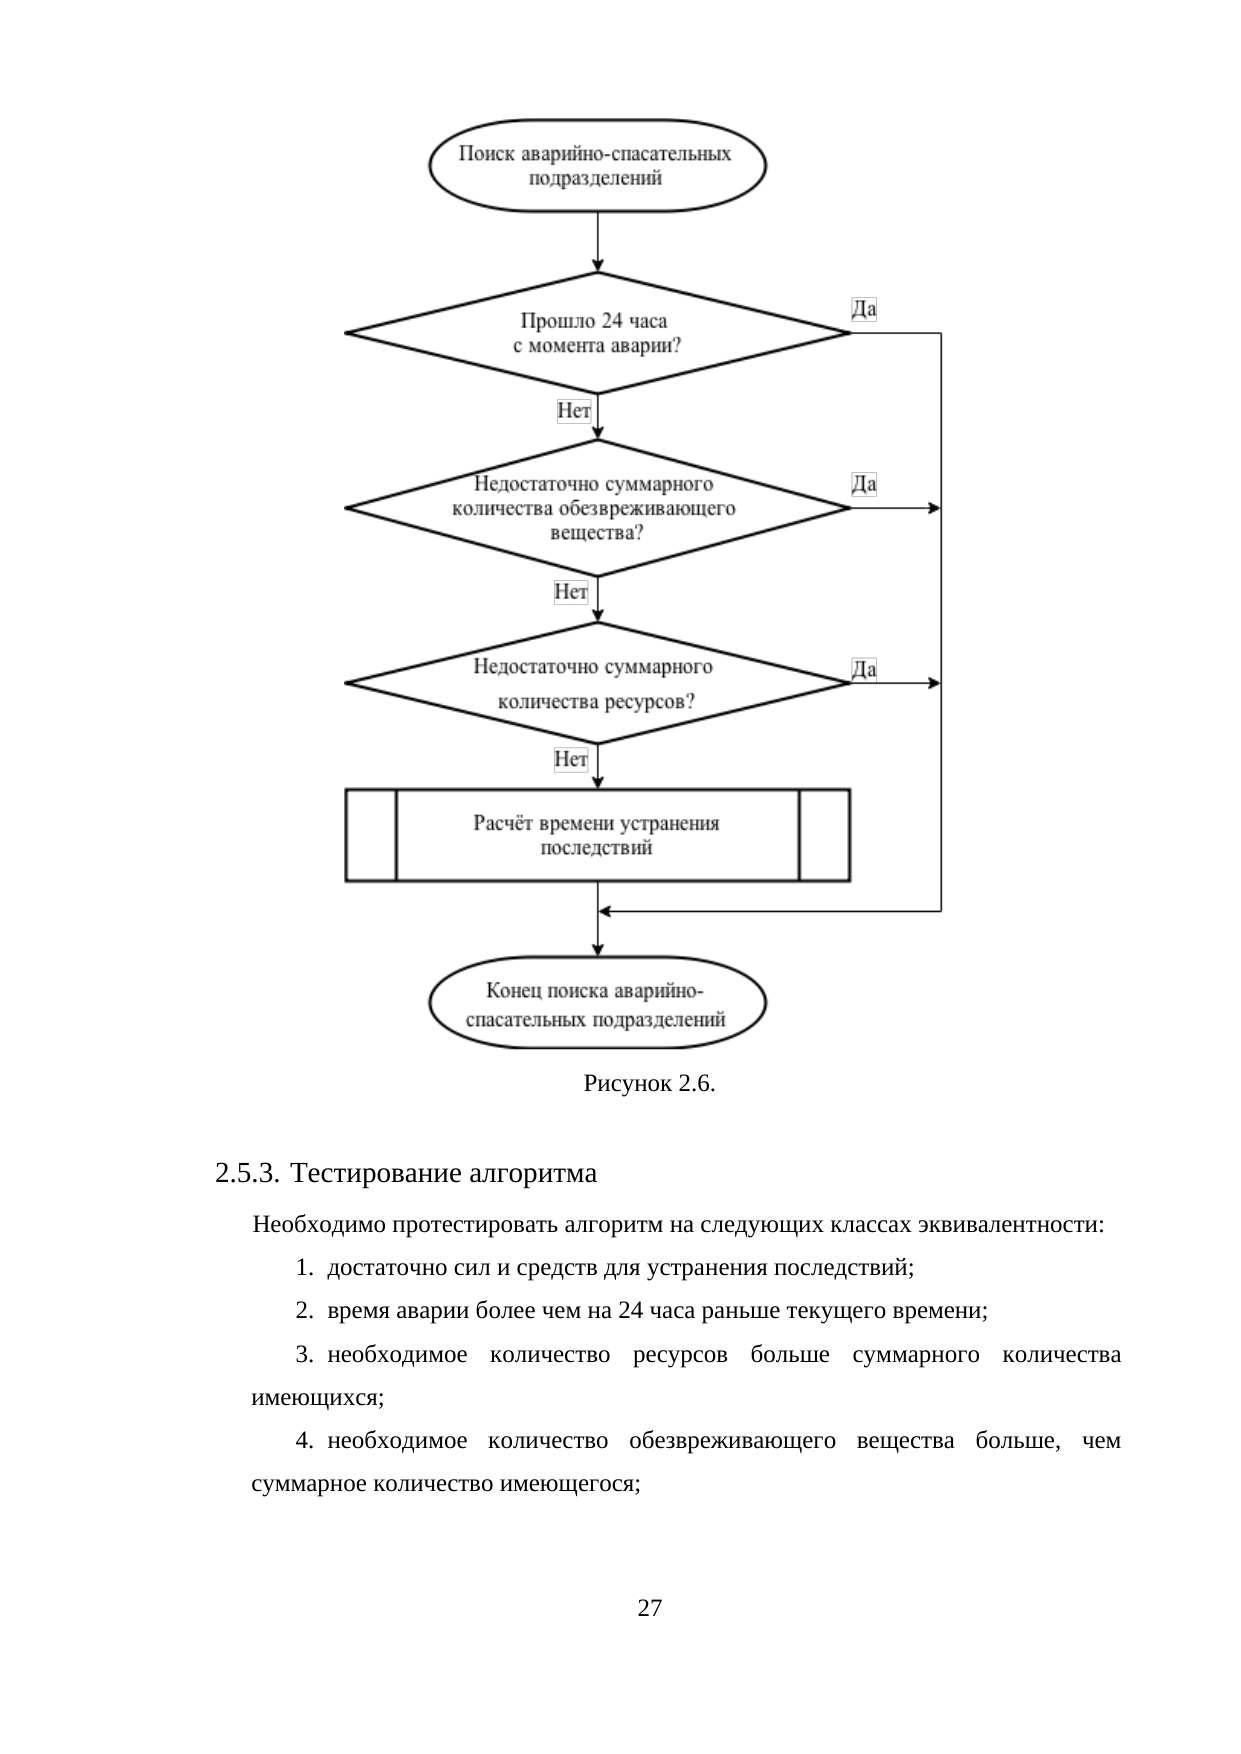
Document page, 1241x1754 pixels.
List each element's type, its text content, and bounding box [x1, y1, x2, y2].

list Рисунок 2.6. [177, 1068, 1122, 1097]
list время аварии более чем на 24 часа раньше текущего времени; [251, 1296, 1122, 1324]
subtitle Тестирование алгоритма [215, 1155, 1122, 1188]
picture [344, 118, 956, 1054]
list необходимое количество обезвреживающего вещества больше, чем суммарное количество имеющегося; [251, 1425, 1122, 1497]
text Необходимо протестировать алгоритм на следующих классах эквивалентности: [177, 1209, 1122, 1238]
list необходимое количество ресурсов больше суммарного количества имеющихся; [251, 1339, 1122, 1411]
list достаточно сил и средств для устранения последствий; [251, 1252, 1122, 1281]
